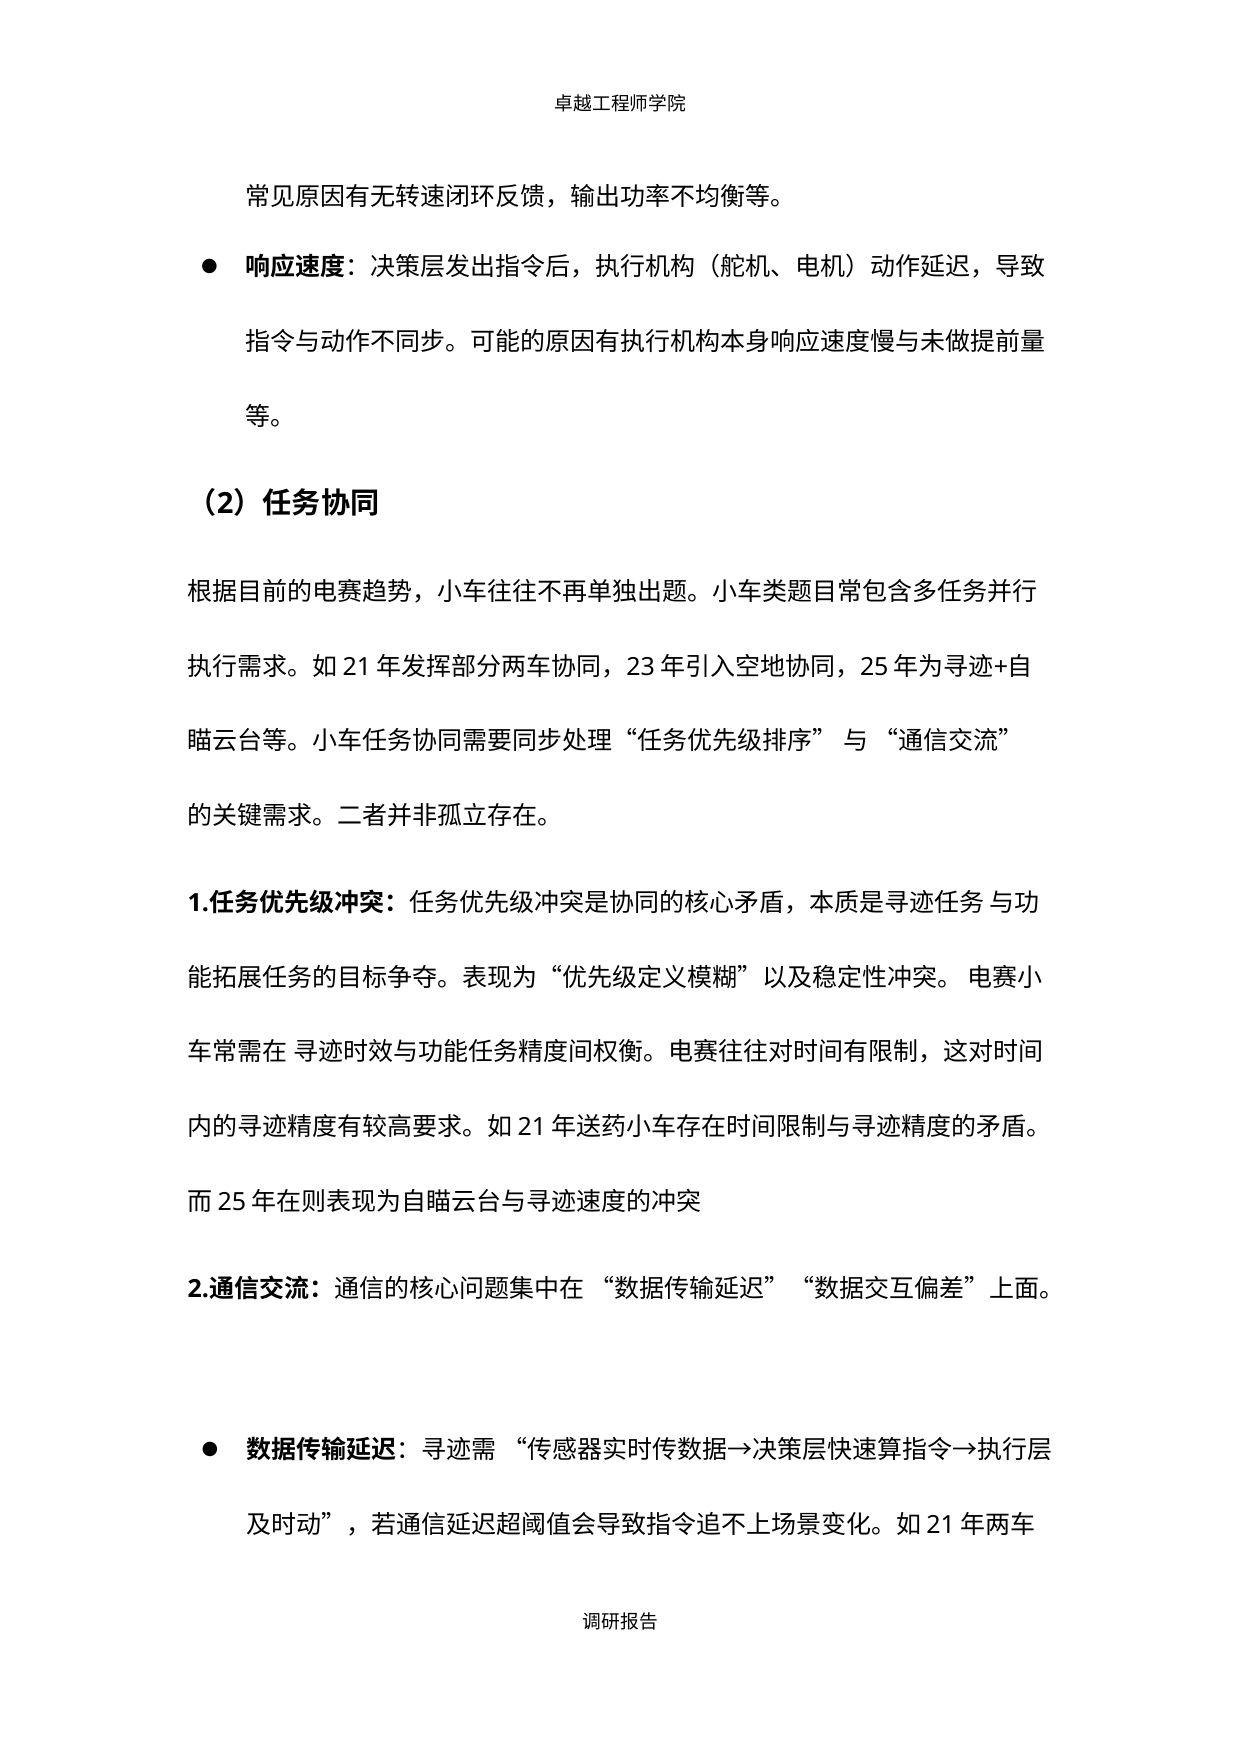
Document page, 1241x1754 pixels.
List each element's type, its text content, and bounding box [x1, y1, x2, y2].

text （2）任务协同 [187, 469, 1053, 534]
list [200, 1416, 1053, 1555]
text 根据目前的电赛趋势，小车往往不再单独出题。小车类题目常包含多任务并行执行需求。如21年发挥部分两车协同，23年引入空地协同，25年为寻迹+自瞄云台等。小车任务协同需要同步处理“任务优先级排序” 与 “通信交流” 的关键需求。二者并非孤立存在。 [187, 557, 1053, 846]
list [200, 162, 1053, 227]
list 响应速度：决策层发出指令后，执行机构（舵机、电机）动作延迟，导致 指令与动作不同步。可能的原因有执行机构本身响应速度慢与未做提前量等。 [200, 232, 1053, 447]
text 2.通信交流：通信的核心问题集中在 “数据传输延迟”“数据交互偏差”上面。 [187, 1254, 1053, 1393]
text 1.任务优先级冲突：任务优先级冲突是协同的核心矛盾，本质是寻迹任务 与功能拓展任务的目标争夺。表现为“优先级定义模糊”以及稳定性冲突。 电赛小车常需在 寻迹时效与功能任务精度间权衡。电赛往往对时间有限制，这对时间内的寻迹精度有较高要求。如21年送药小车存在时间限制与寻迹精度的矛盾。而25年在则表现为自瞄云台与寻迹速度的冲突 [187, 868, 1053, 1232]
